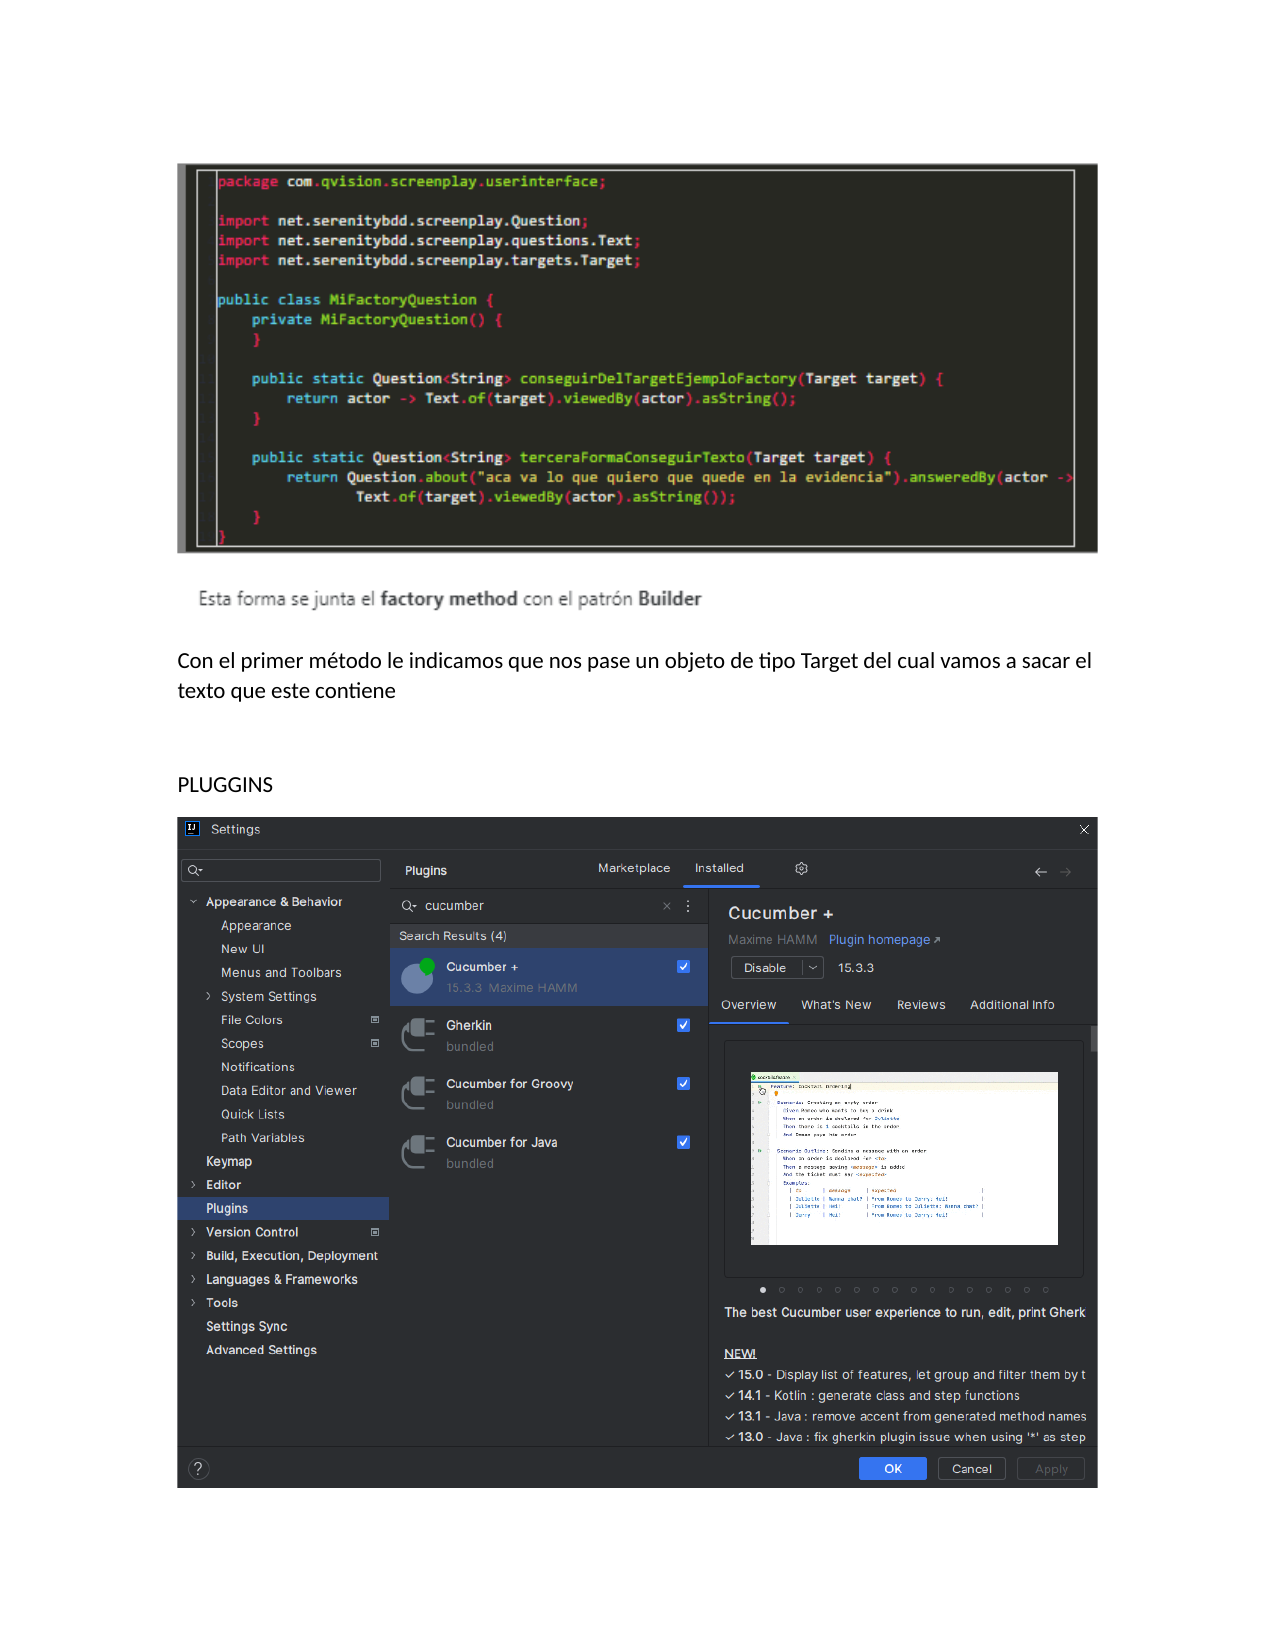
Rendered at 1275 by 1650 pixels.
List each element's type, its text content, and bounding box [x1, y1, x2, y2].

picture [177, 147, 1098, 558]
text Con el primer método le indicamos que nos pase un objeto de tipo Target del cual vamos a sacar el texto que este contiene [177, 646, 1098, 705]
text PLUGGINS [177, 770, 1098, 798]
picture [177, 576, 718, 628]
picture [177, 817, 1098, 1488]
